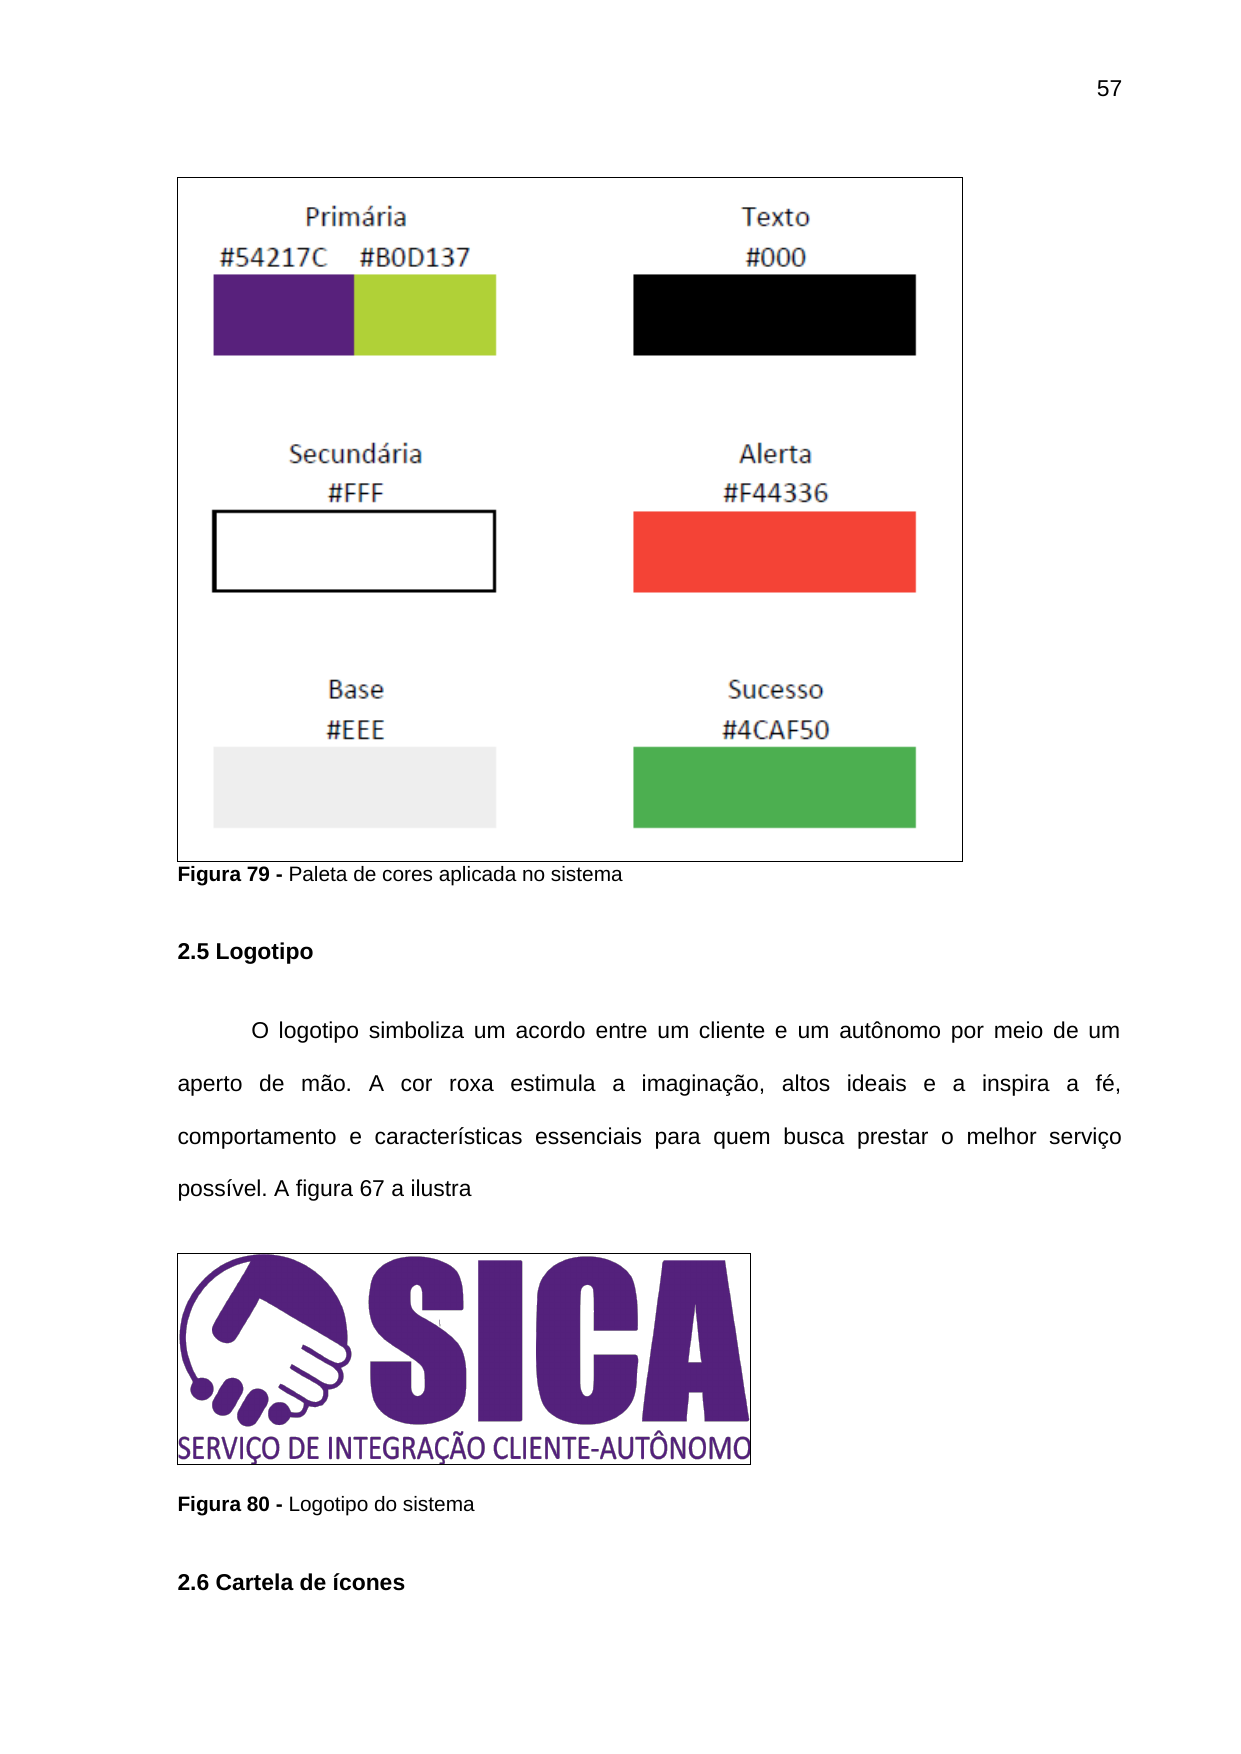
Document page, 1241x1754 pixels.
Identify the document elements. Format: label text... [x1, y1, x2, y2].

picture [178, 178, 962, 861]
list Cartela de ícones [177, 1568, 1122, 1595]
picture [178, 1254, 750, 1464]
list Logotipo [177, 938, 1122, 964]
text O logotipo simboliza um acordo entre um cliente e um autônomo por meio de um aperto de mão. A cor roxa estimula a imaginação, altos ideais e a inspira a fé, comportamento e características essenciais para quem busca prestar o melhor serviço possível. A figura 67 a ilustra [177, 1017, 1122, 1202]
